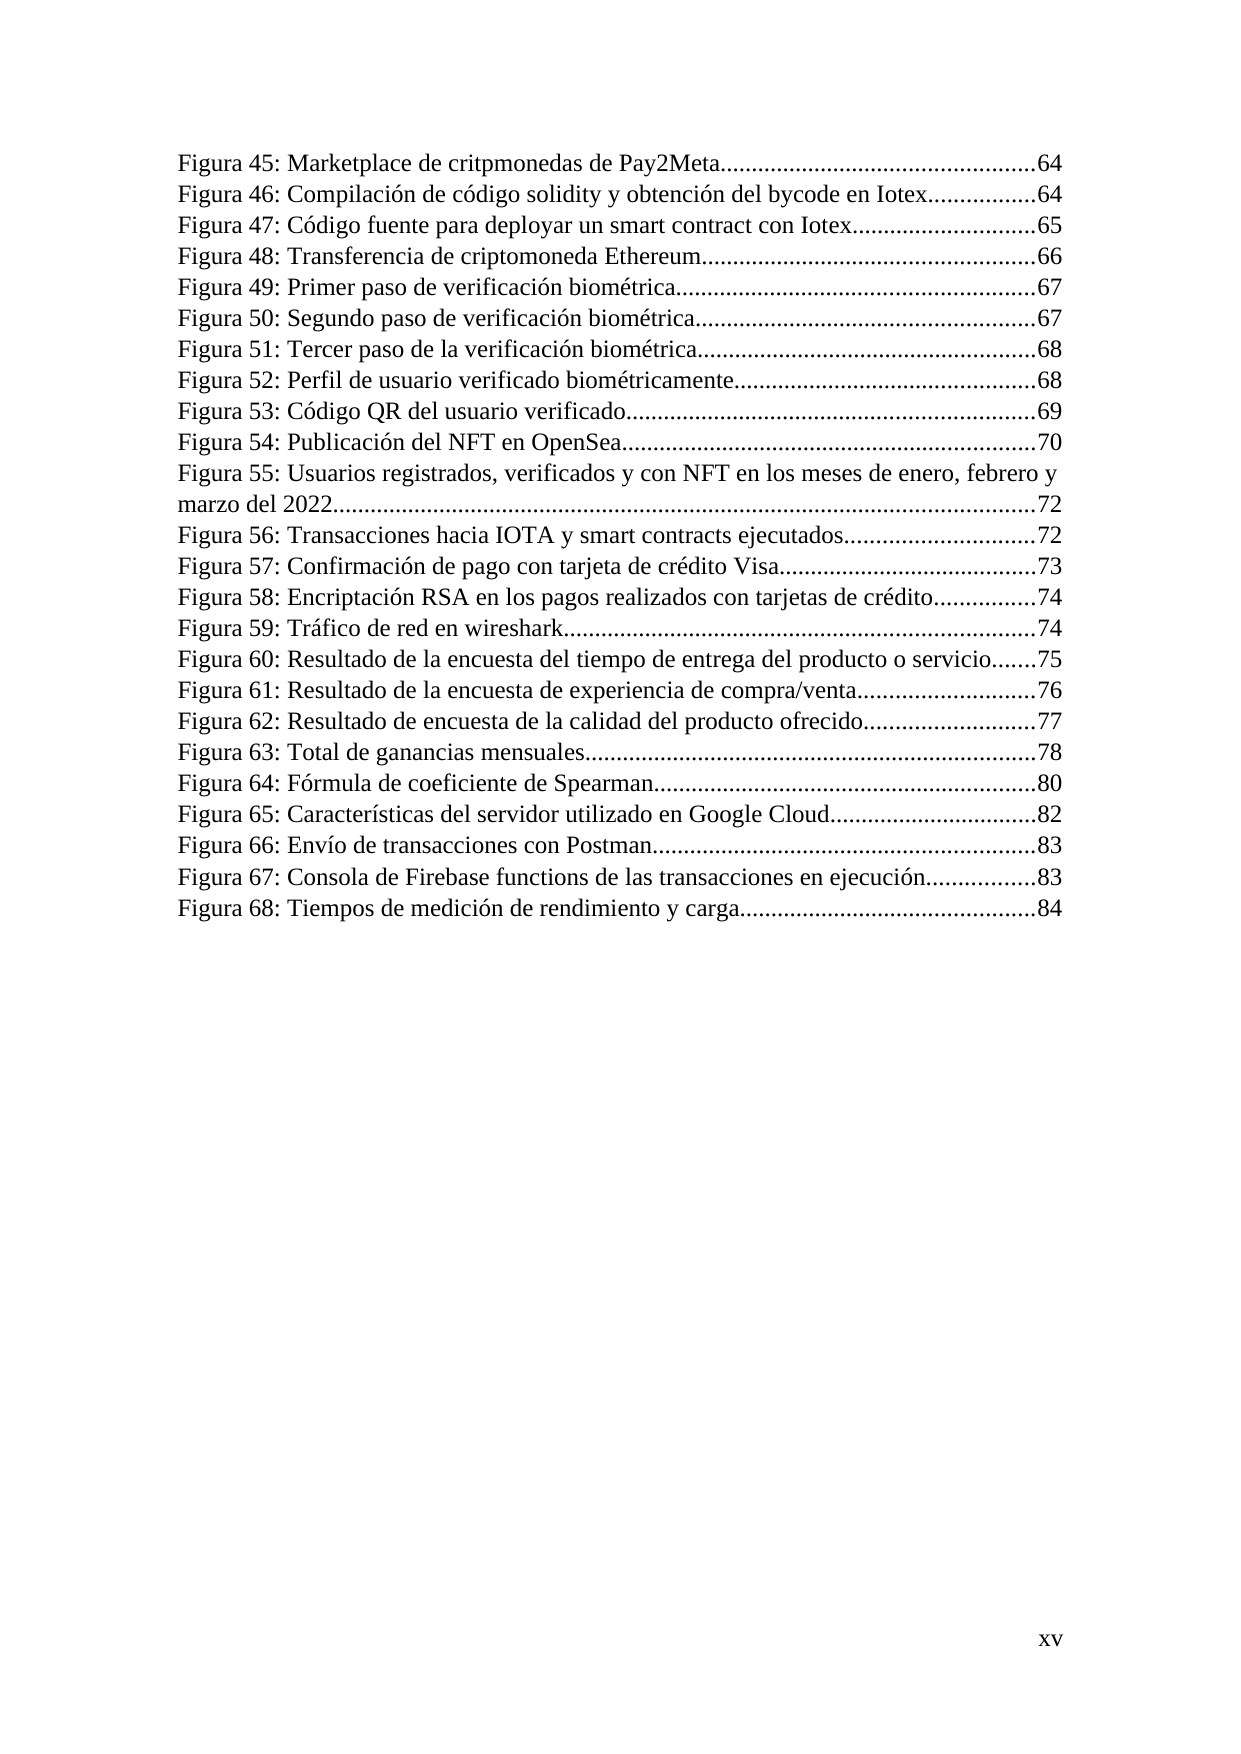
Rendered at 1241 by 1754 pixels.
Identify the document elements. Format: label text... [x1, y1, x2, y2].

text Figura 47: Código fuente para deployar un smart contract con Iotex 65 [177, 210, 1063, 238]
text Figura 53: Código QR del usuario verificado 69 [177, 396, 1063, 425]
text Figura 49: Primer paso de verificación biométrica 67 [177, 272, 1063, 301]
text Figura 54: Publicación del NFT en OpenSea 70 [177, 427, 1063, 456]
text Figura 65: Características del servidor utilizado en Google Cloud 82 [177, 799, 1063, 828]
text Figura 45: Marketplace de critpmonedas de Pay2Meta 64 [177, 148, 1063, 176]
text Figura 50: Segundo paso de verificación biométrica 67 [177, 303, 1063, 332]
text Figura 68: Tiempos de medición de rendimiento y carga 84 [177, 893, 1063, 921]
text Figura 56: Transacciones hacia IOTA y smart contracts ejecutados 72 [177, 520, 1063, 549]
text Figura 66: Envío de transacciones con Postman 83 [177, 831, 1063, 859]
text Figura 48: Transferencia de criptomoneda Ethereum 66 [177, 241, 1063, 269]
text Figura 59: Tráfico de red en wireshark 74 [177, 613, 1063, 642]
text Figura 57: Confirmación de pago con tarjeta de crédito Visa 73 [177, 551, 1063, 580]
text Figura 58: Encriptación RSA en los pagos realizados con tarjetas de crédito 74 [177, 582, 1063, 611]
text Figura 60: Resultado de la encuesta del tiempo de entrega del producto o servicio 75 [177, 644, 1063, 673]
text Figura 46: Compilación de código solidity y obtención del bycode en Iotex 64 [177, 179, 1063, 207]
text Figura 61: Resultado de la encuesta de experiencia de compra/venta 76 [177, 675, 1063, 704]
text Figura 63: Total de ganancias mensuales 78 [177, 737, 1063, 766]
text Figura 64: Fórmula de coeficiente de Spearman 80 [177, 768, 1063, 797]
text Figura 52: Perfil de usuario verificado biométricamente 68 [177, 365, 1063, 394]
text Figura 55: Usuarios registrados, verificados y con NFT en los meses de enero, febrero y marzo del 2022 72 [177, 458, 1063, 518]
text Figura 67: Consola de Firebase functions de las transacciones en ejecución 83 [177, 862, 1063, 890]
text Figura 51: Tercer paso de la verificación biométrica 68 [177, 334, 1063, 363]
text Figura 62: Resultado de encuesta de la calidad del producto ofrecido 77 [177, 706, 1063, 735]
